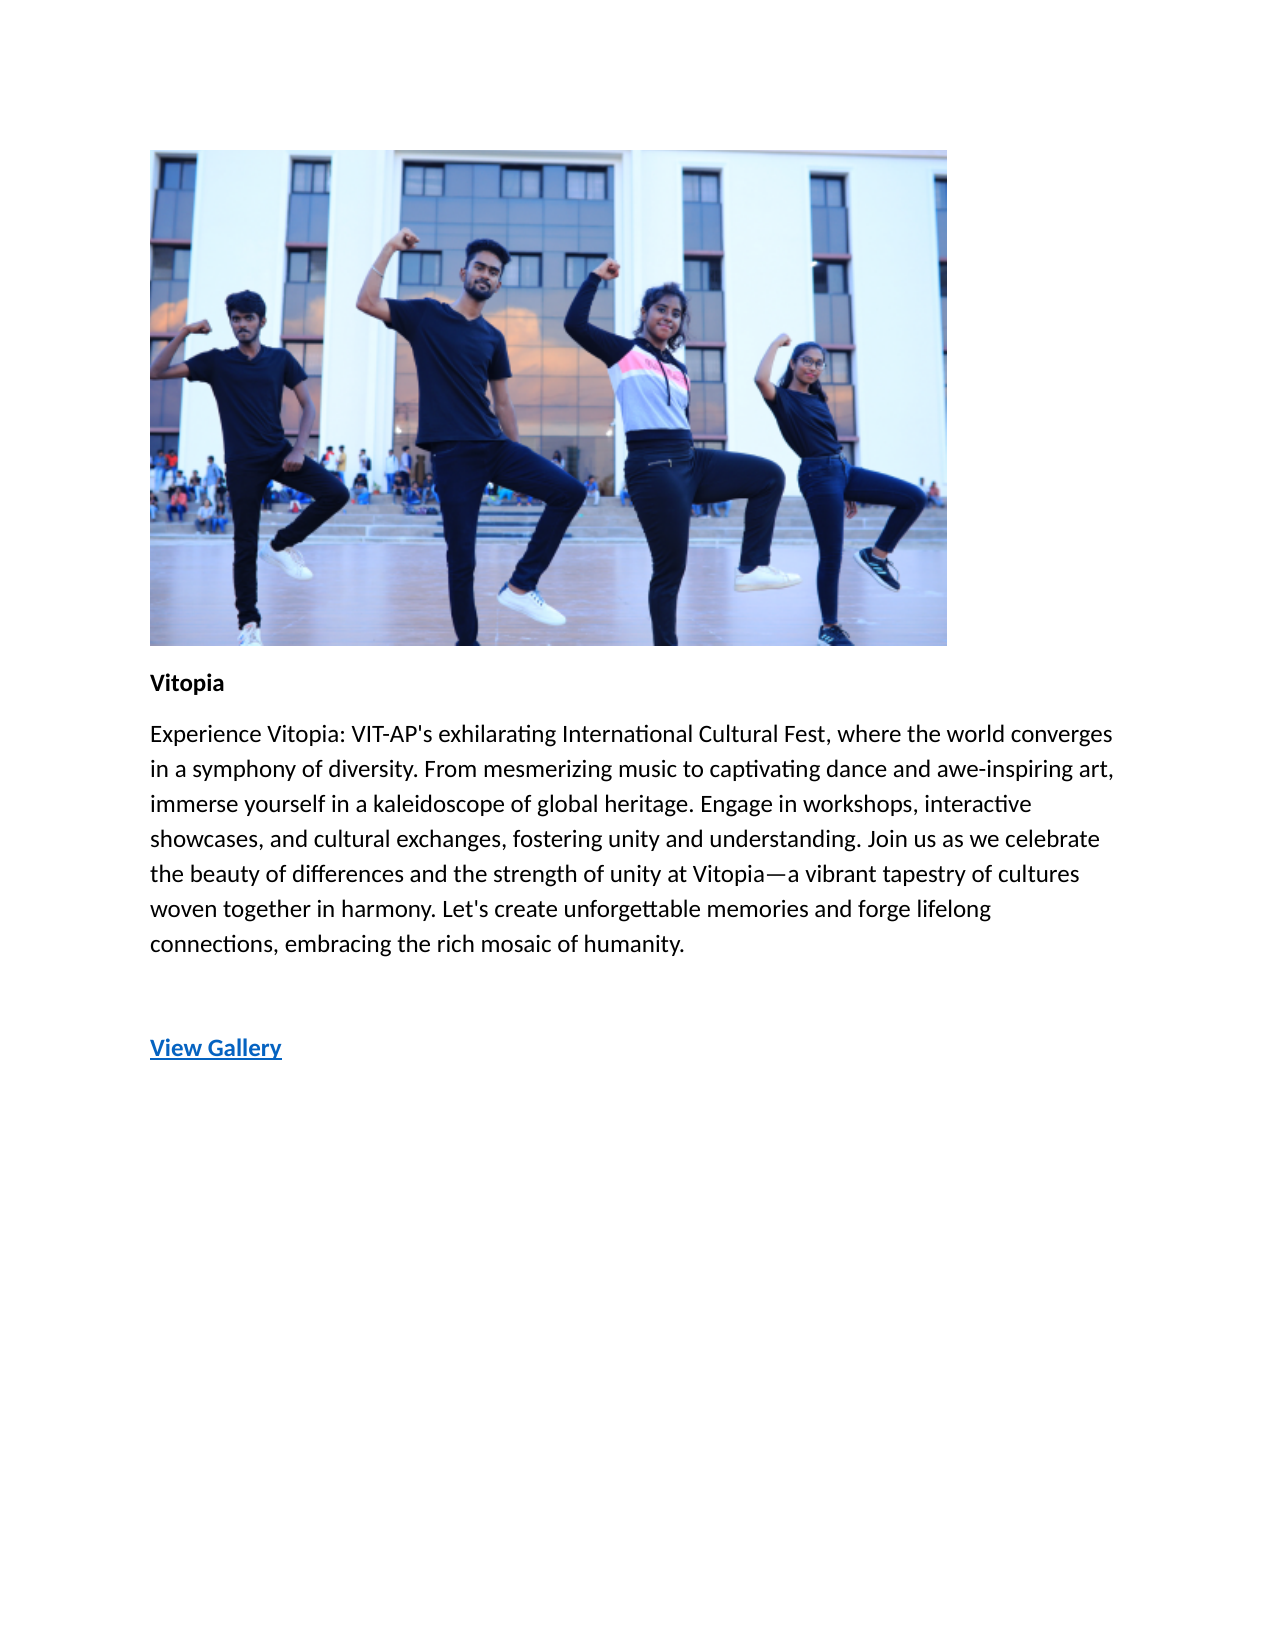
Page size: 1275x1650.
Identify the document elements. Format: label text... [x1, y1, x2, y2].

text Vitopia [150, 667, 1125, 697]
text Experience Vitopia: VIT-AP's exhilarating International Cultural Fest, where the world converges in a symphony of diversity. From mesmerizing music to captivating dance and awe-inspiring art, immerse yourself in a kaleidoscope of global heritage. Engage in workshops, interactive showcases, and cultural exchanges, fostering unity and understanding. Join us as we celebrate the beauty of differences and the strength of unity at Vitopia—a vibrant tapestry of cultures woven together in harmony. Let's create unforgettable memories and forge lifelong connections, embracing the rich mosaic of humanity. [150, 719, 1125, 959]
picture [150, 150, 947, 646]
text View Gallery [150, 1032, 1125, 1062]
